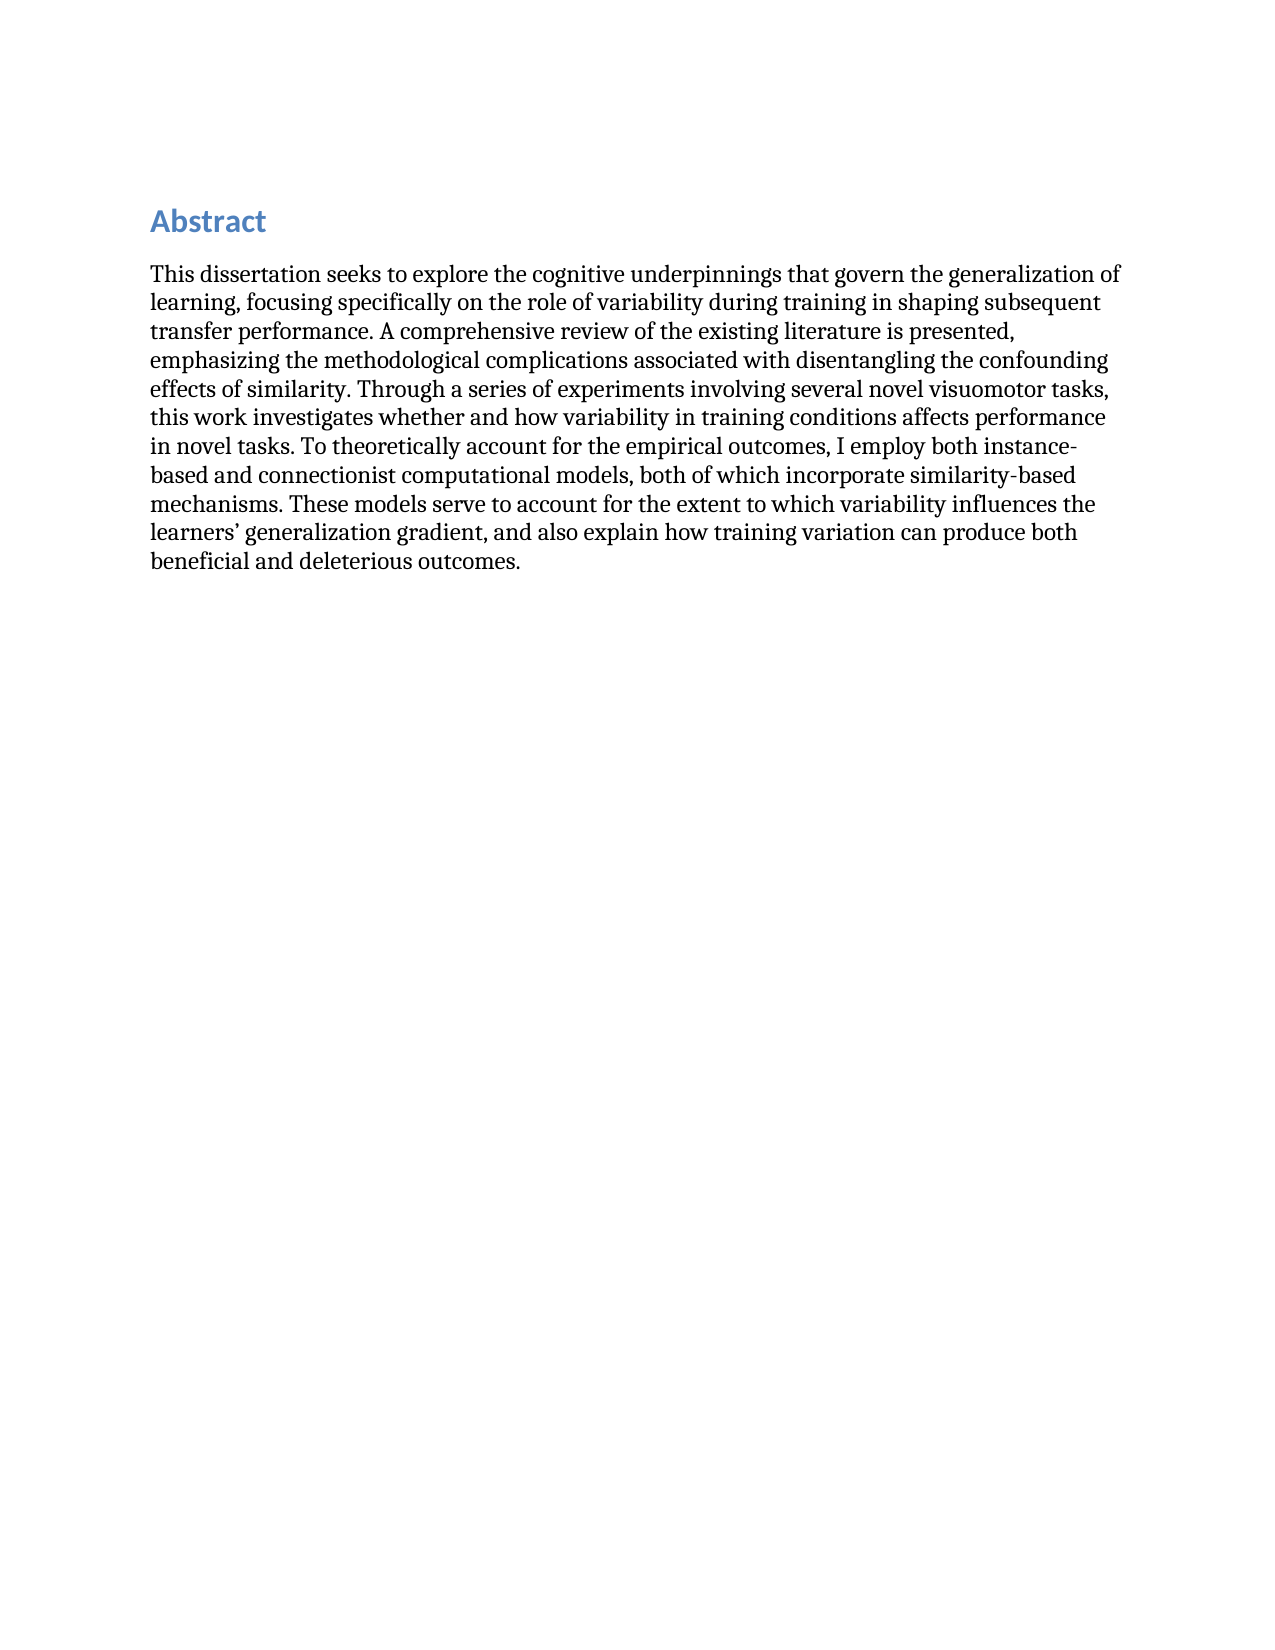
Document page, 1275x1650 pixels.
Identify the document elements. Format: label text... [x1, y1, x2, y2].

text This dissertation seeks to explore the cognitive underpinnings that govern the generalization of learning, focusing specifically on the role of variability during training in shaping subsequent transfer performance. A comprehensive review of the existing literature is presented, emphasizing the methodological complications associated with disentangling the confounding effects of similarity. Through a series of experiments involving several novel visuomotor tasks, this work investigates whether and how variability in training conditions affects performance in novel tasks. To theoretically account for the empirical outcomes, I employ both instance-based and connectionist computational models, both of which incorporate similarity-based mechanisms. These models serve to account for the extent to which variability influences the learners’ generalization gradient, and also explain how training variation can produce both beneficial and deleterious outcomes. [150, 259, 1125, 576]
subtitle Abstract [150, 200, 1125, 241]
